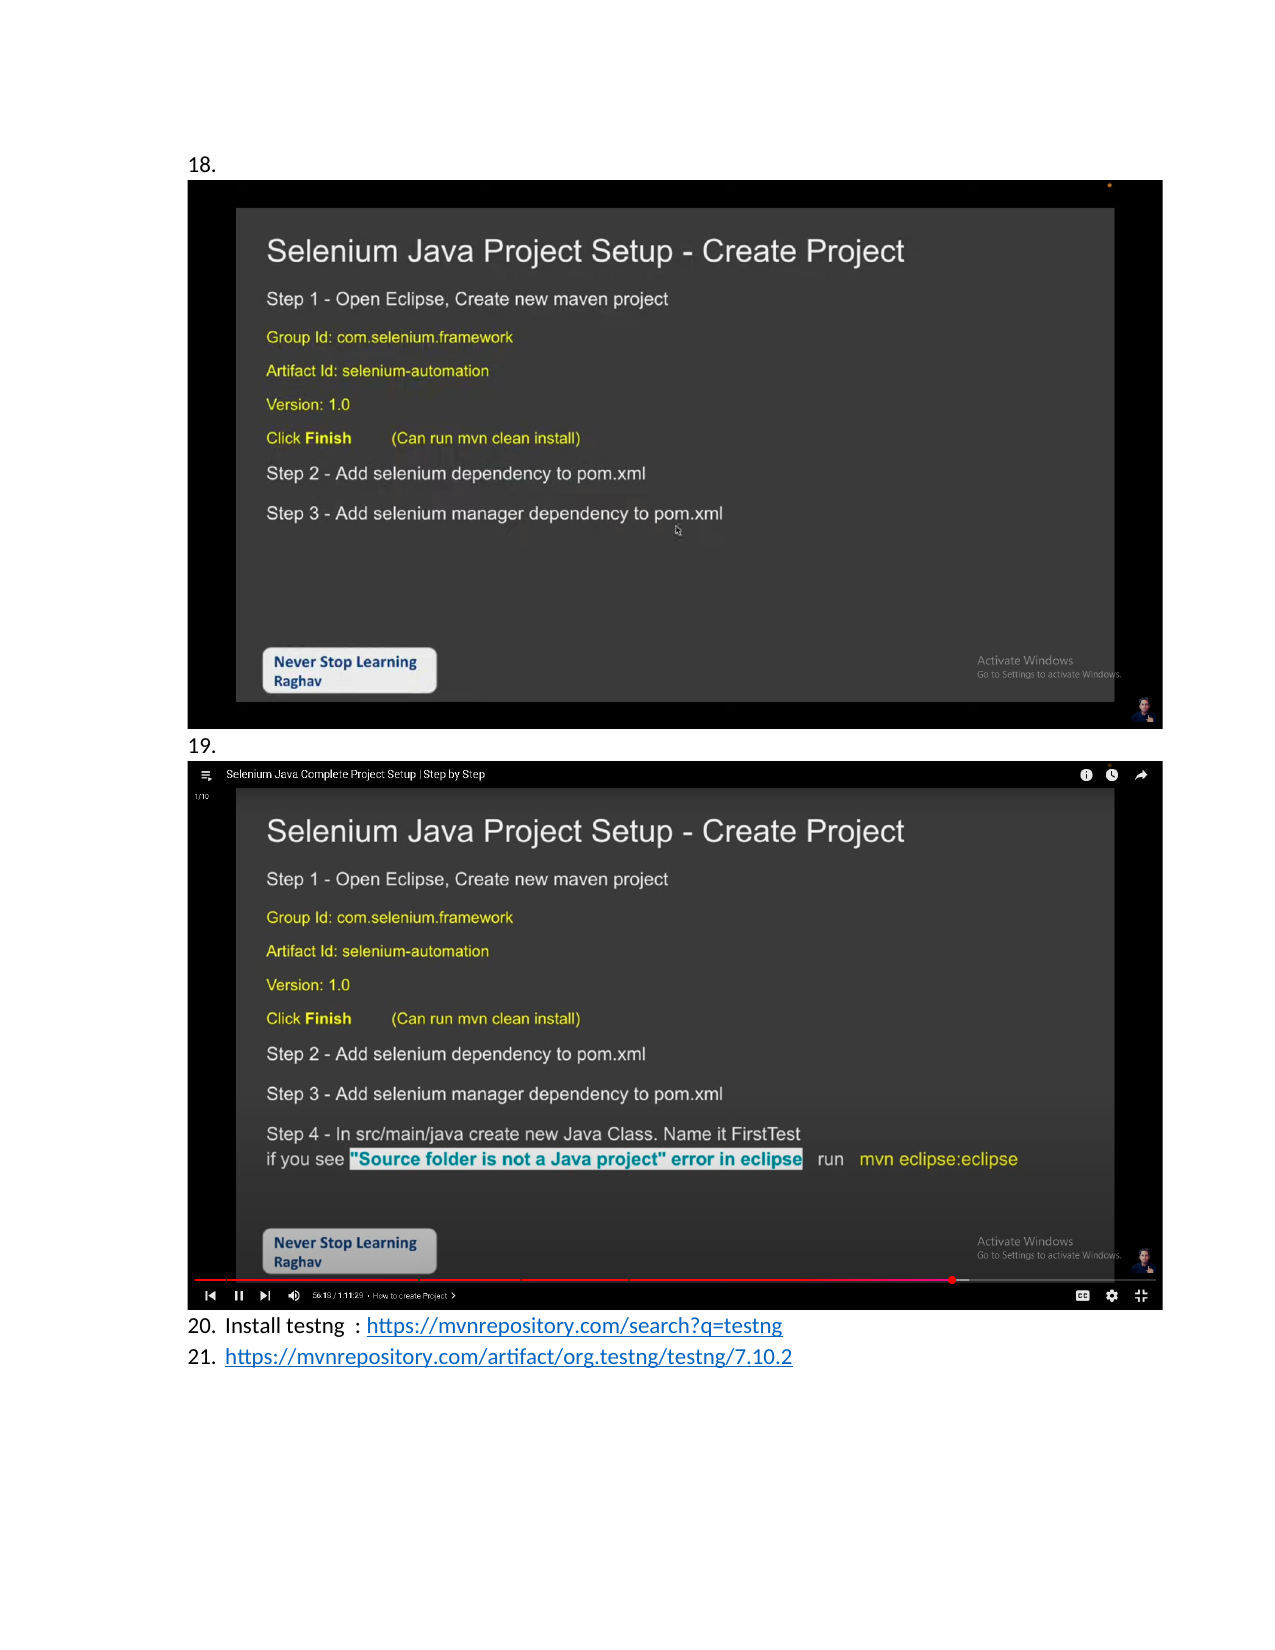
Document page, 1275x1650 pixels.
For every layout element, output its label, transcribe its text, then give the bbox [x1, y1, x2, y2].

picture [187, 761, 1163, 1310]
list Install testng : https://mvnrepository.com/search?q=testng [187, 1312, 1125, 1340]
list https://mvnrepository.com/artifact/org.testng/testng/7.10.2 [187, 1342, 1125, 1370]
picture [187, 180, 1163, 729]
